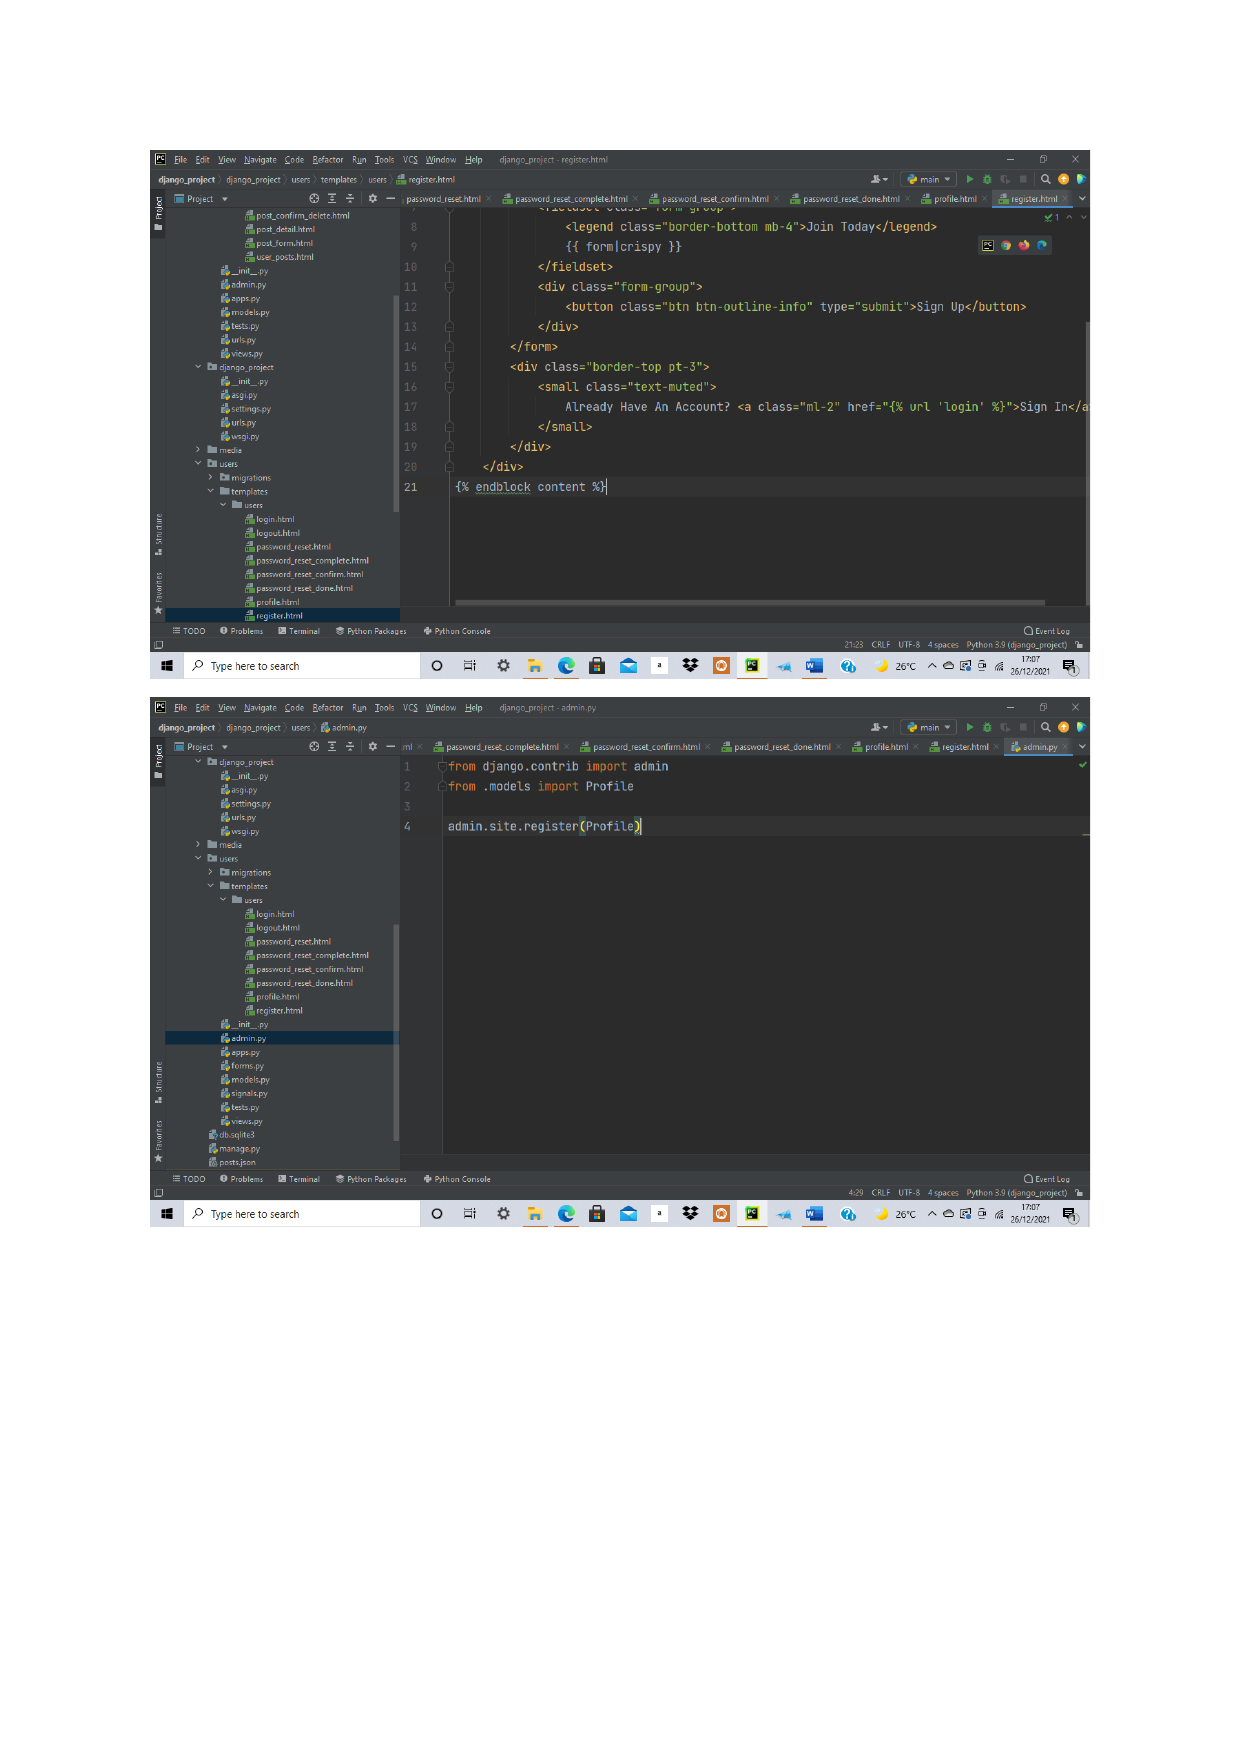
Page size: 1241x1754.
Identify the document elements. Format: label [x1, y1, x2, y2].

picture [150, 697, 1091, 1227]
picture [150, 150, 1091, 679]
